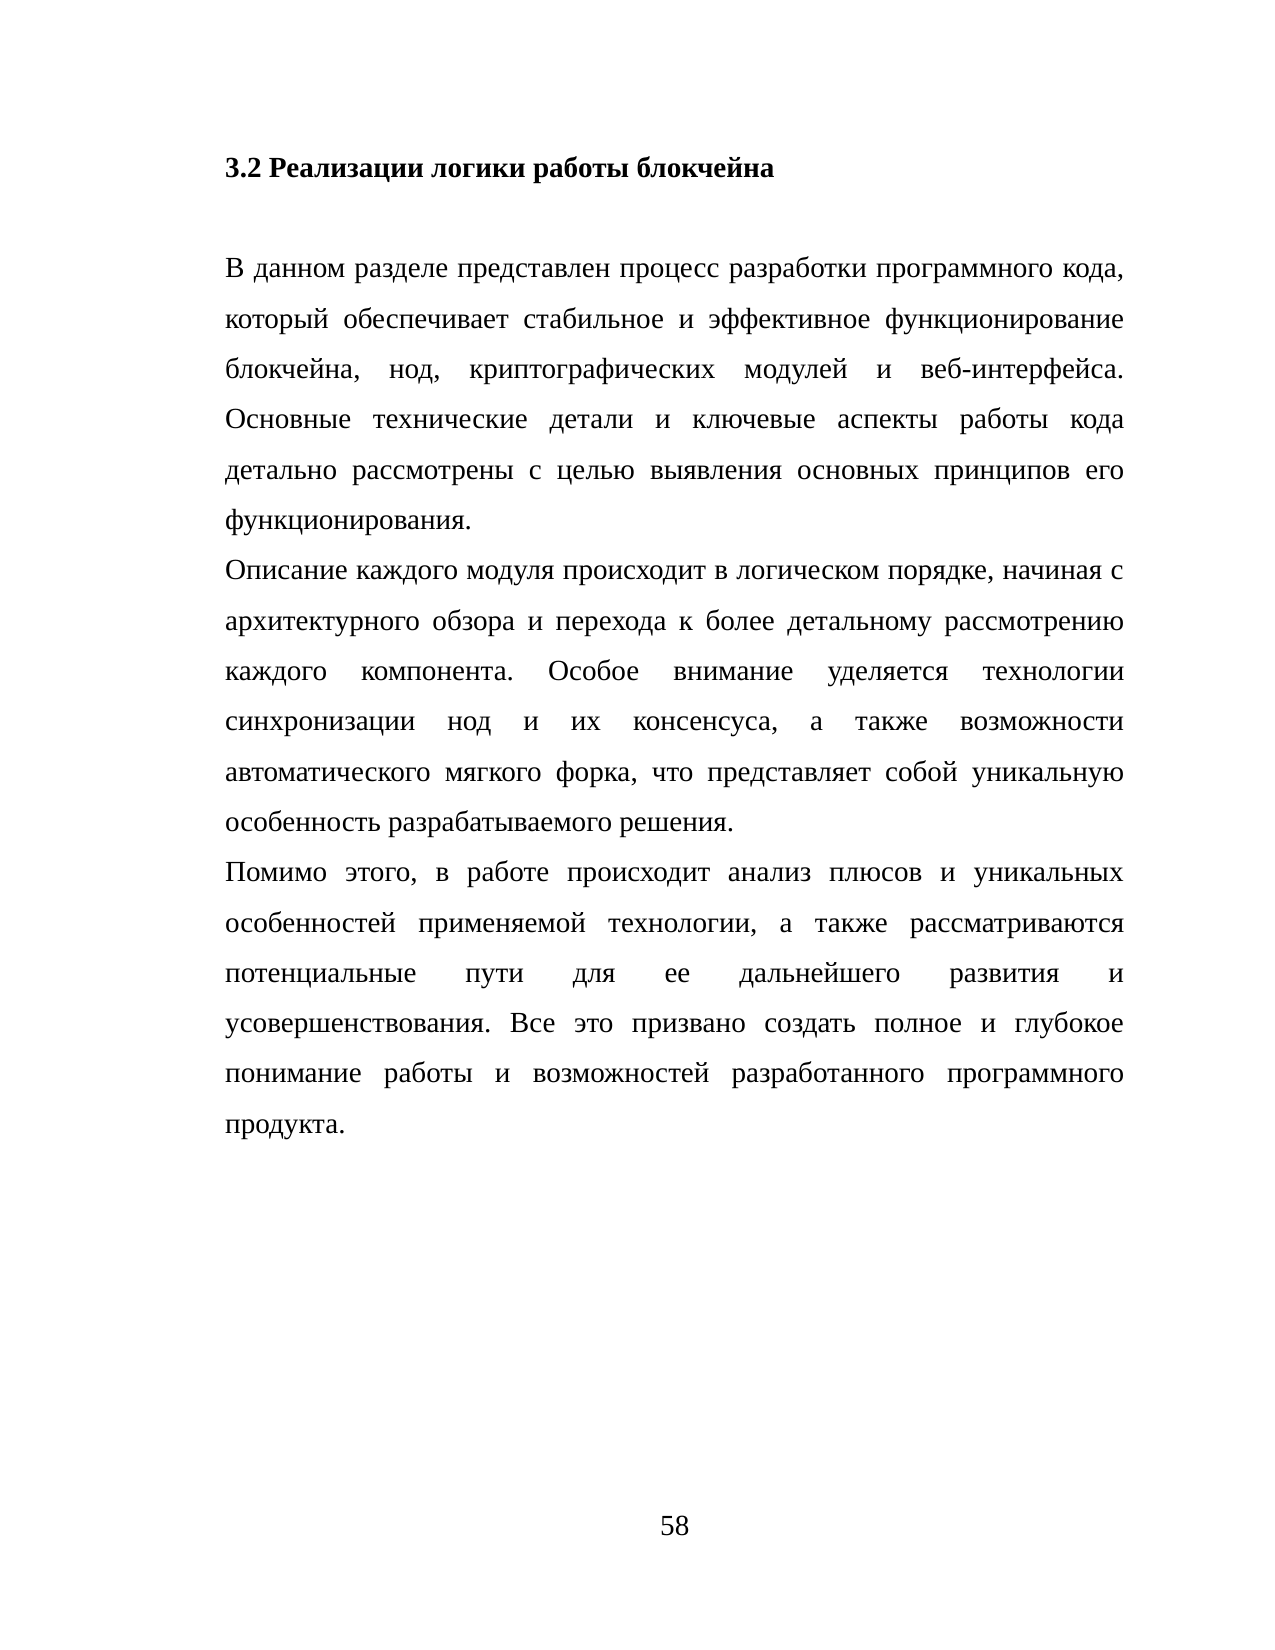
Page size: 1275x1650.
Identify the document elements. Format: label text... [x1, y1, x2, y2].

list Описание каждого модуля происходит в логическом порядке, начиная с архитектурного обзора и перехода к более детальному рассмотрению каждого компонента. Особое внимание уделяется технологии синхронизации нод и их консенсуса, а также возможности автоматического мягкого форка, что представляет собой уникальную особенность разрабатываемого решения. [225, 552, 1125, 838]
list В данном разделе представлен процесс разработки программного кода, который обеспечивает стабильное и эффективное функционирование блокчейна, нод, криптографических модулей и веб-интерфейса. Основные технические детали и ключевые аспекты работы кода детально рассмотрены с целью выявления основных принципов его функционирования. [225, 251, 1125, 536]
list 3.2 Реализации логики работы блокчейна [225, 150, 1125, 183]
list Помимо этого, в работе происходит анализ плюсов и уникальных особенностей применяемой технологии, а также рассматриваются потенциальные пути для ее дальнейшего развития и усовершенствования. Все это призвано создать полное и глубокое понимание работы и возможностей разработанного программного продукта. [225, 854, 1125, 1139]
